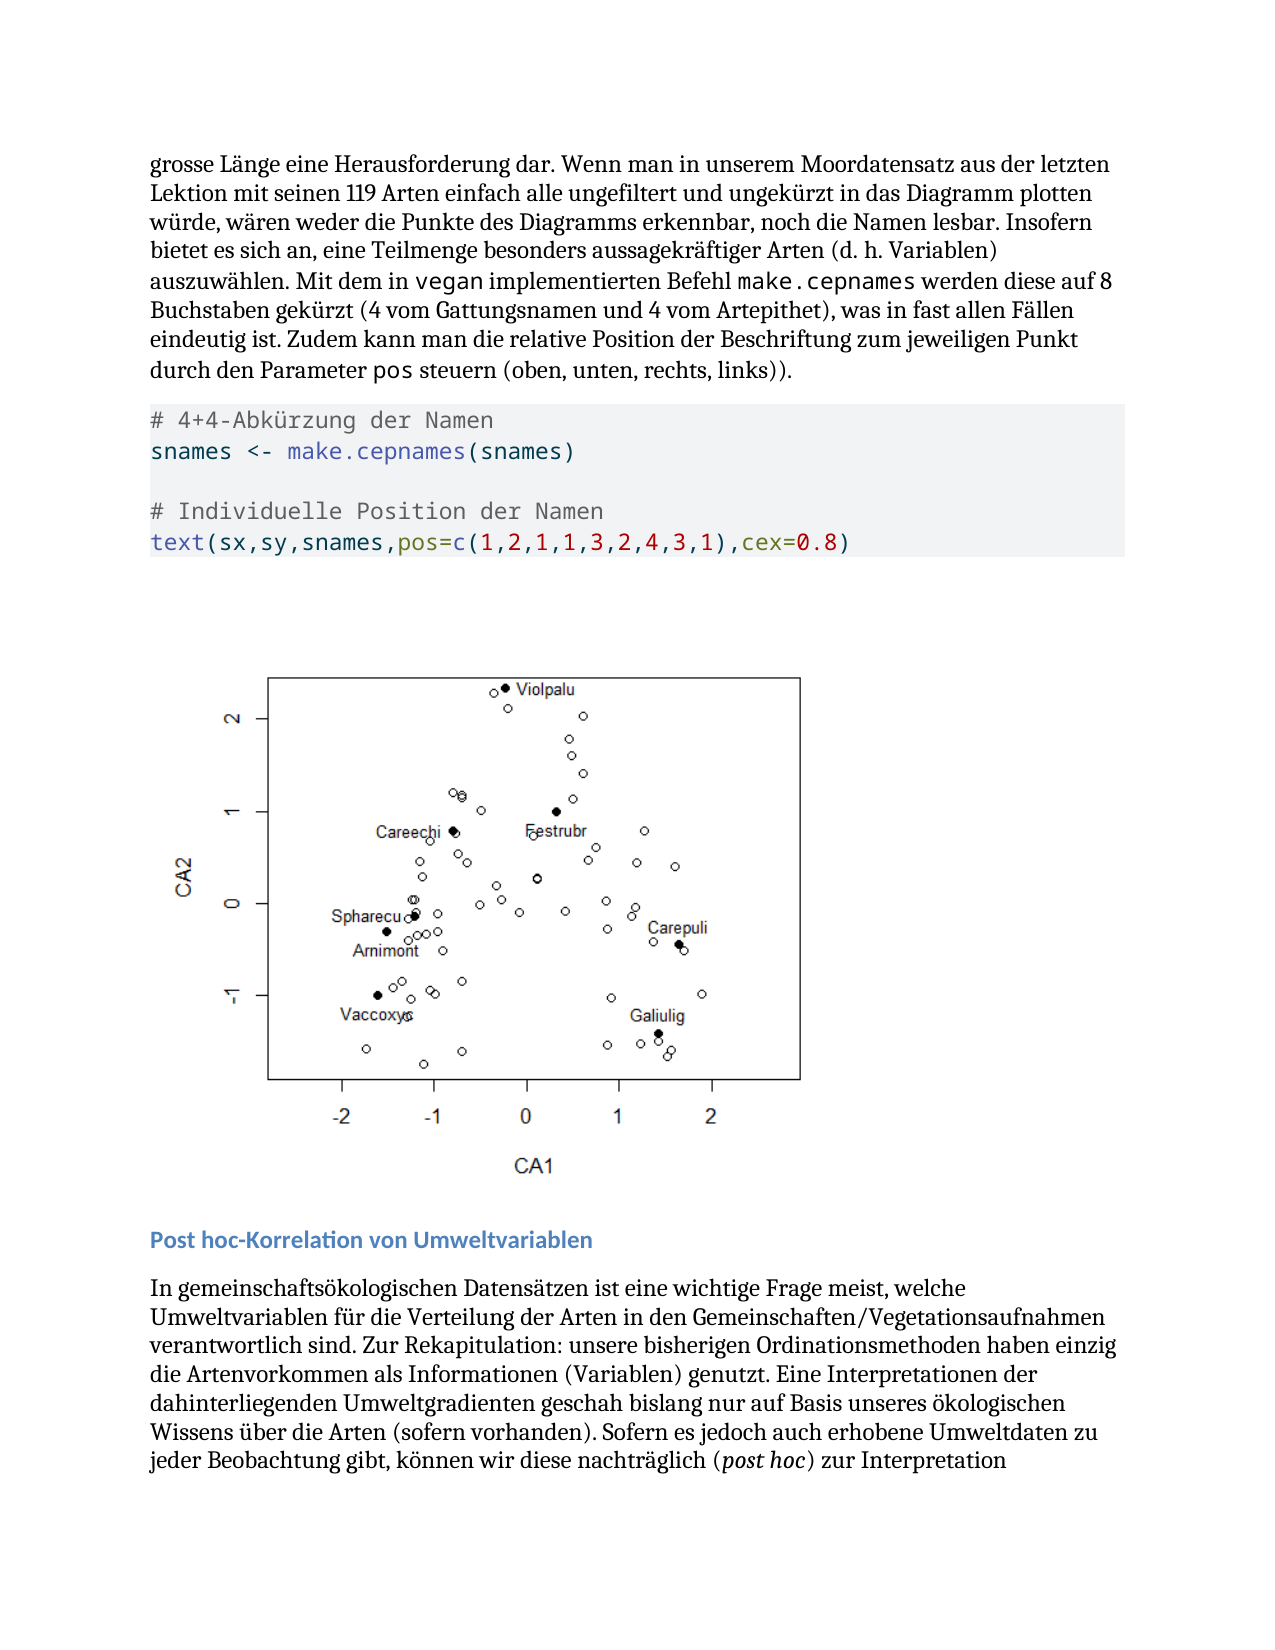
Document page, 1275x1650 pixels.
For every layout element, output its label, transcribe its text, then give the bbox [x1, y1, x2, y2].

text # 4+4-Abkürzung der Namen snames <- make.cepnames(snames) # Individuelle Position der Namen text(sx,sy,snames,pos=c(1,2,1,1,3,2,4,3,1),cex=0.8) [150, 404, 1125, 557]
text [150, 150, 1125, 385]
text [150, 1274, 1125, 1475]
picture [168, 578, 852, 1204]
subtitle Post hoc-Korrelation von Umweltvariablen [150, 1224, 1125, 1255]
